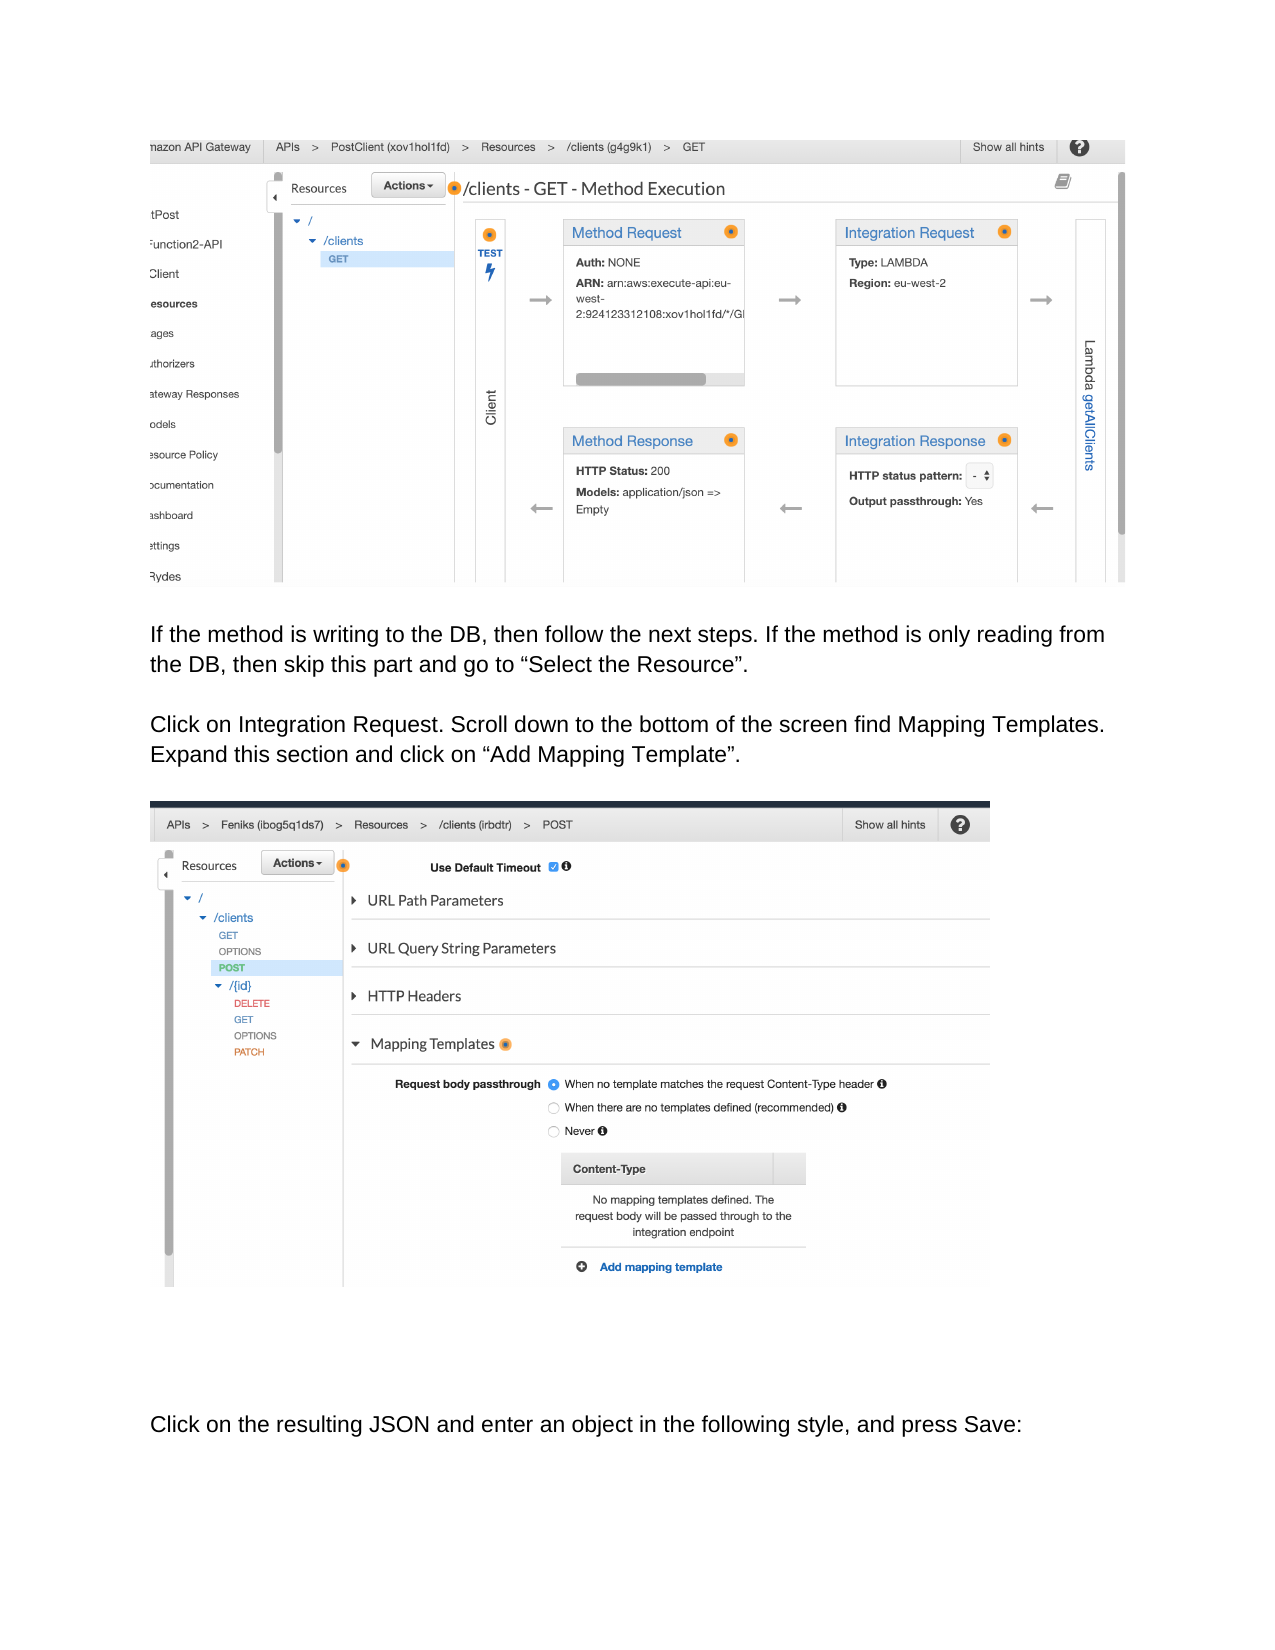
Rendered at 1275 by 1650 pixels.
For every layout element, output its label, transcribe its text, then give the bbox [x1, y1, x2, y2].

picture [150, 140, 1125, 587]
text Click on the resulting JSON and enter an object in the following style, and press Save: [150, 1411, 1125, 1437]
picture [150, 801, 990, 1287]
text If the method is writing to the DB, then follow the next steps. If the method is only reading from the DB, then skip this part and go to “Select the Resource”. [150, 621, 1125, 677]
text Click on Integration Request. Scroll down to the bottom of the screen find Mapping Templates. Expand this section and click on “Add Mapping Template”. [150, 711, 1125, 768]
